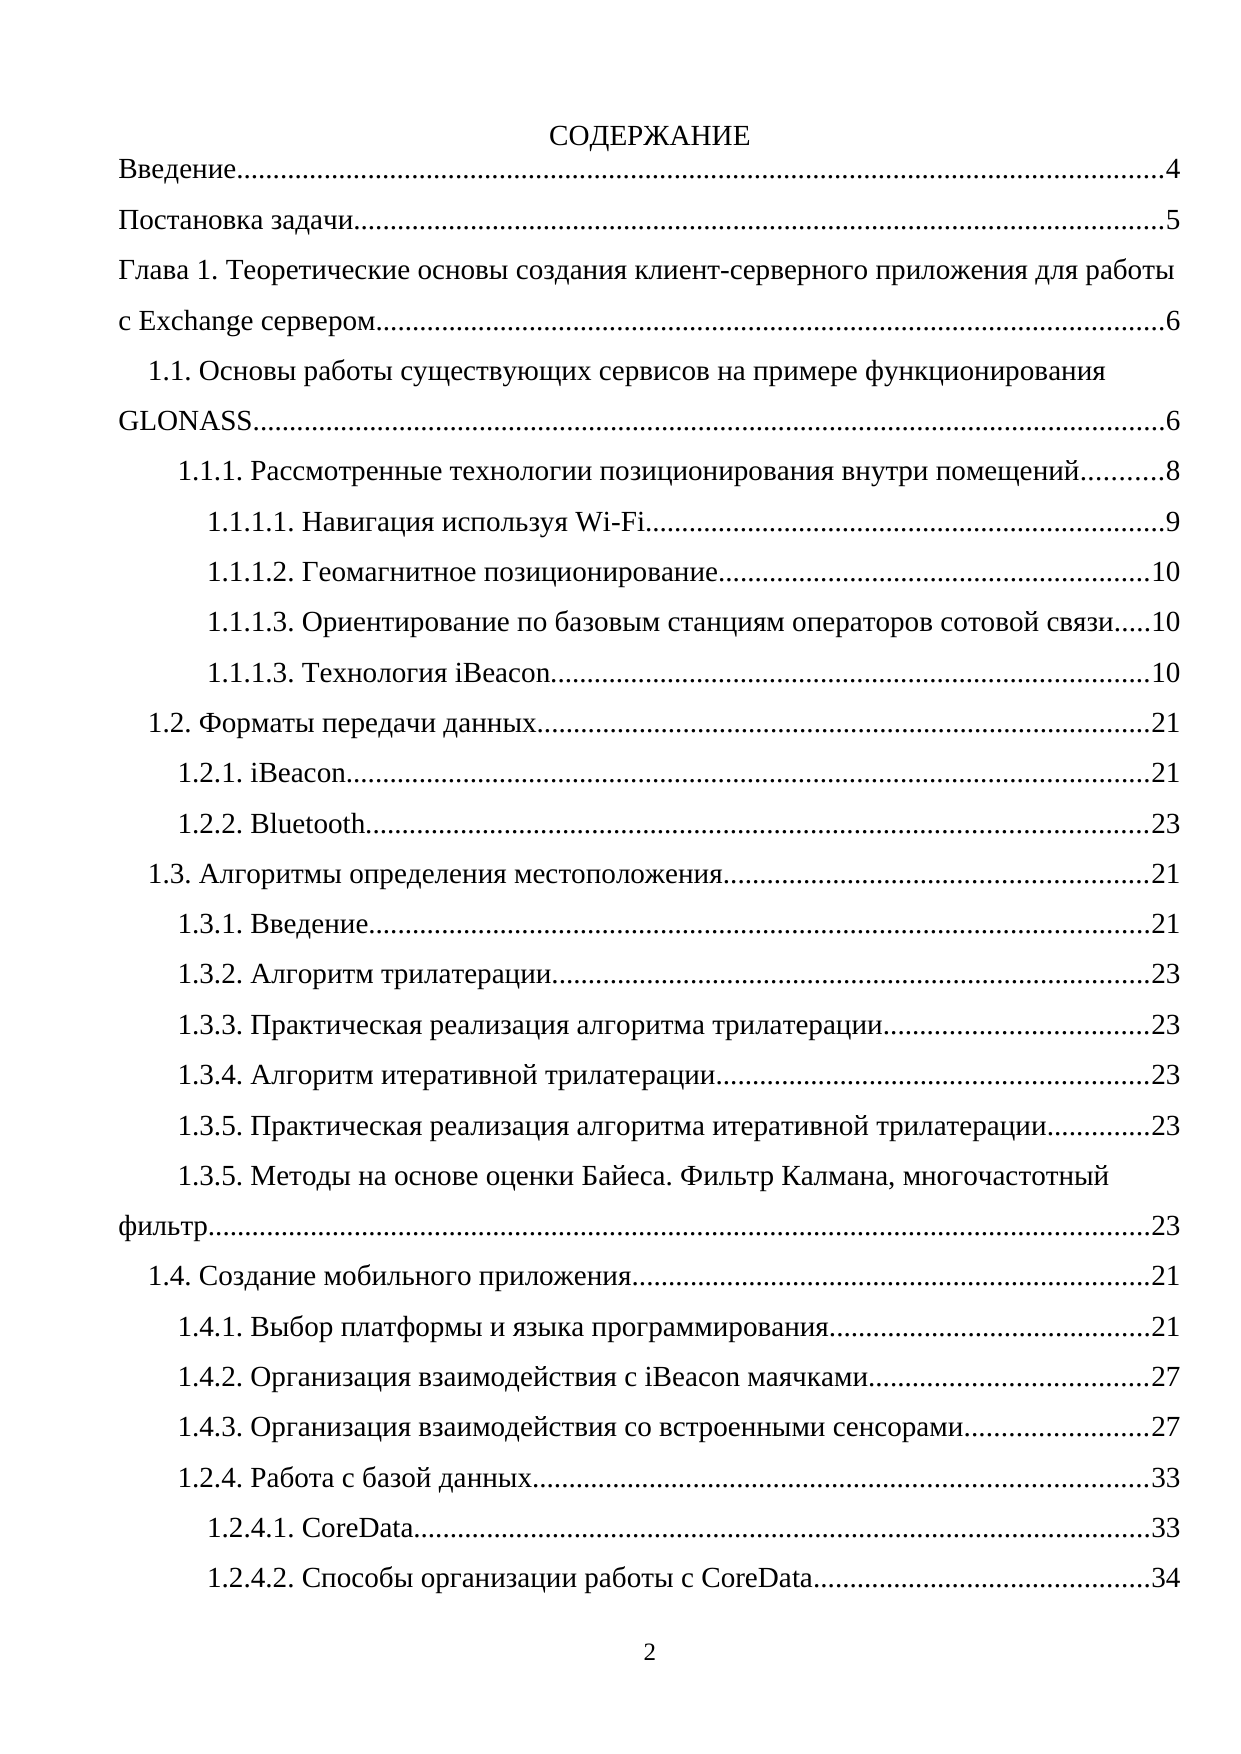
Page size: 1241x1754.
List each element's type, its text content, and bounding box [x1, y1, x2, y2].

text 1.4. Создание мобильного приложения 21 [118, 1258, 1181, 1292]
text 1.2.4.1. CoreData 33 [118, 1510, 1181, 1544]
text Глава 1. Теоретические основы создания клиент-серверного приложения для работы с Exchange сервером 6 [118, 252, 1181, 336]
text 1.1. Основы работы существующих сервисов на примере функционирования GLONASS. 6 [118, 353, 1181, 437]
text 1.4.3. Организация взаимодействия со встроенными сенсорами 27 [118, 1409, 1181, 1443]
text Введение 4 [118, 152, 1181, 185]
text 1.3.1. Введение 21 [118, 906, 1181, 940]
text 1.3.3. Практическая реализация алгоритма трилатерации 23 [118, 1007, 1181, 1041]
text 1.2.1. iBeacon 21 [118, 755, 1181, 789]
text 1.1.1.3. Ориентирование по базовым станциям операторов сотовой связи 10 [118, 604, 1181, 638]
text 1.3. Алгоритмы определения местоположения 21 [118, 856, 1181, 889]
text 1.3.5. Методы на основе оценки Байеса. Фильтр Калмана, многочастотный фильтр 23 [118, 1158, 1181, 1242]
text 1.3.5. Практическая реализация алгоритма итеративной трилатерации 23 [118, 1108, 1181, 1141]
text 1.3.4. Алгоритм итеративной трилатерации 23 [118, 1057, 1181, 1091]
text СОДЕРЖАНИЕ [118, 118, 1181, 152]
text 1.2. Форматы передачи данных 21 [118, 705, 1181, 739]
text 1.1.1. Рассмотренные технологии позиционирования внутри помещений 8 [118, 453, 1181, 487]
text 1.3.2. Алгоритм трилатерации 23 [118, 957, 1181, 990]
text 1.2.4.2. Способы организации работы с CoreData 34 [118, 1560, 1181, 1594]
text Постановка задачи 5 [118, 202, 1181, 236]
text 1.1.1.2. Геомагнитное позиционирование 10 [118, 554, 1181, 588]
text 1.4.1. Выбор платформы и языка программирования 21 [118, 1309, 1181, 1342]
text 1.1.1.3. Технология iBeacon 10 [118, 655, 1181, 688]
text 1.4.2. Организация взаимодействия с iBeacon маячками 27 [118, 1359, 1181, 1393]
text 1.2.4. Работа с базой данных 33 [118, 1460, 1181, 1493]
text 1.1.1.1. Навигация используя Wi-Fi 9 [118, 504, 1181, 537]
text 1.2.2. Bluetooth 23 [118, 806, 1181, 839]
